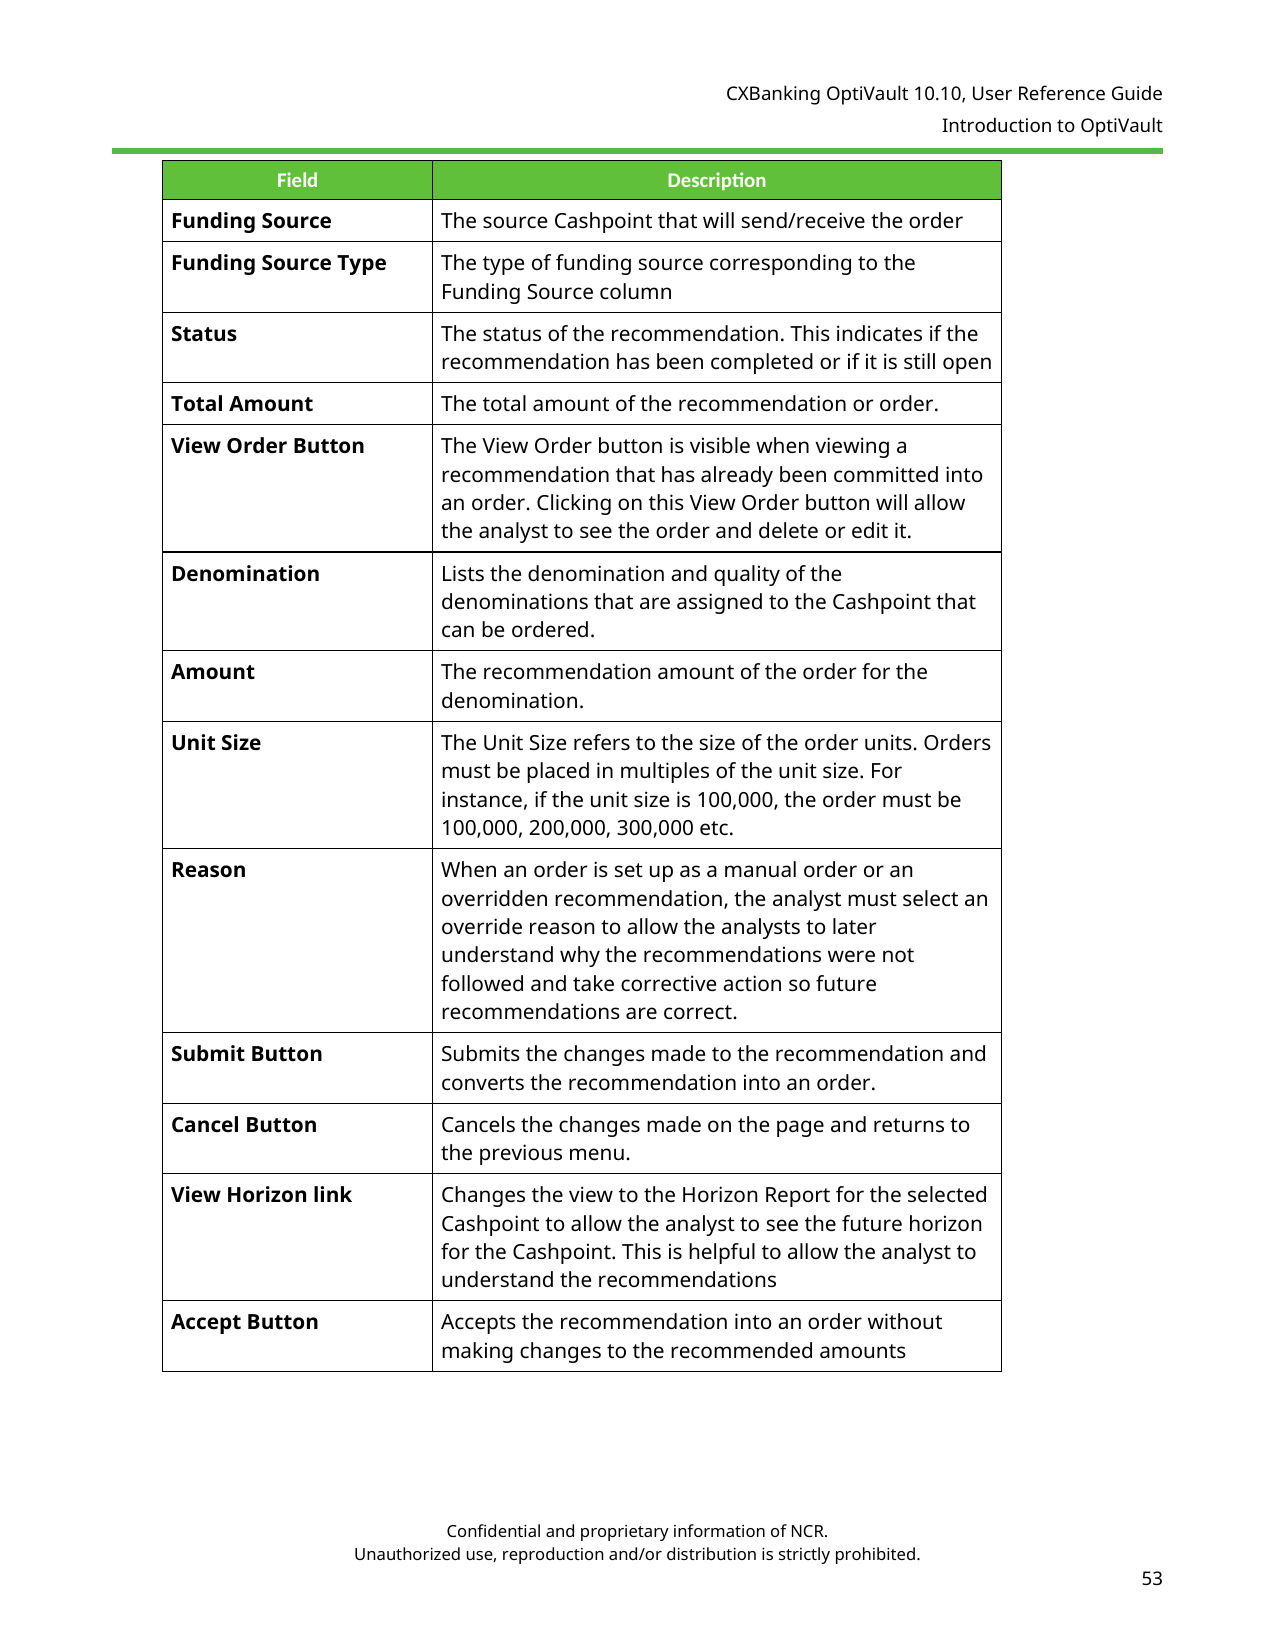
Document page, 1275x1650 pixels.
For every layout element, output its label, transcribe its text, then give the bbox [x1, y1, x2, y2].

table_cell Funding Source [163, 200, 432, 241]
table_cell Status [163, 313, 432, 382]
table_cell Reason [163, 849, 432, 1032]
table_cell The Unit Size refers to the size of the order units. Orders must be placed in multiples of the unit size. For instance, if the unit size is 100,000, the order must be 100,000, 200,000, 300,000 etc. [433, 722, 1001, 848]
table_cell The View Order button is visible when viewing a recommendation that has already been committed into an order. Clicking on this View Order button will allow the analyst to see the order and delete or edit it. [433, 425, 1001, 551]
table_cell When an order is set up as a manual order or an overridden recommendation, the analyst must select an override reason to allow the analysts to later understand why the recommendations were not followed and take corrective action so future recommendations are correct. [433, 849, 1001, 1032]
table_cell Lists the denomination and quality of the denominations that are assigned to the Cashpoint that can be ordered. [433, 553, 1001, 650]
table_cell The recommendation amount of the order for the denomination. [433, 651, 1001, 721]
table_cell Changes the view to the Horizon Report for the selected Cashpoint to allow the analyst to see the future horizon for the Cashpoint. This is helpful to allow the analyst to understand the recommendations [433, 1174, 1001, 1300]
table_cell Unit Size [163, 722, 432, 848]
table_cell Accepts the recommendation into an order without making changes to the recommended amounts [433, 1301, 1001, 1371]
table_cell The total amount of the recommendation or order. [433, 383, 1001, 424]
table_cell Submits the changes made to the recommendation and converts the recommendation into an order. [433, 1033, 1001, 1102]
table_cell Funding Source Type [163, 242, 432, 312]
table_cell Cancel Button [163, 1104, 432, 1173]
table_header Description [433, 161, 1001, 199]
table_cell View Horizon link [163, 1174, 432, 1300]
table_cell The source Cashpoint that will send/receive the order [433, 200, 1001, 241]
table_cell View Order Button [163, 425, 432, 551]
table_cell The type of funding source corresponding to the Funding Source column [433, 242, 1001, 312]
table_header Field [163, 161, 432, 199]
table_cell Accept Button [163, 1301, 432, 1371]
table_cell Cancels the changes made on the page and returns to the previous menu. [433, 1104, 1001, 1173]
table_cell Submit Button [163, 1033, 432, 1102]
table_cell Total Amount [163, 383, 432, 424]
table_cell Denomination [163, 553, 432, 650]
table_cell The status of the recommendation. This indicates if the recommendation has been completed or if it is still open [433, 313, 1001, 382]
table_cell Amount [163, 651, 432, 721]
